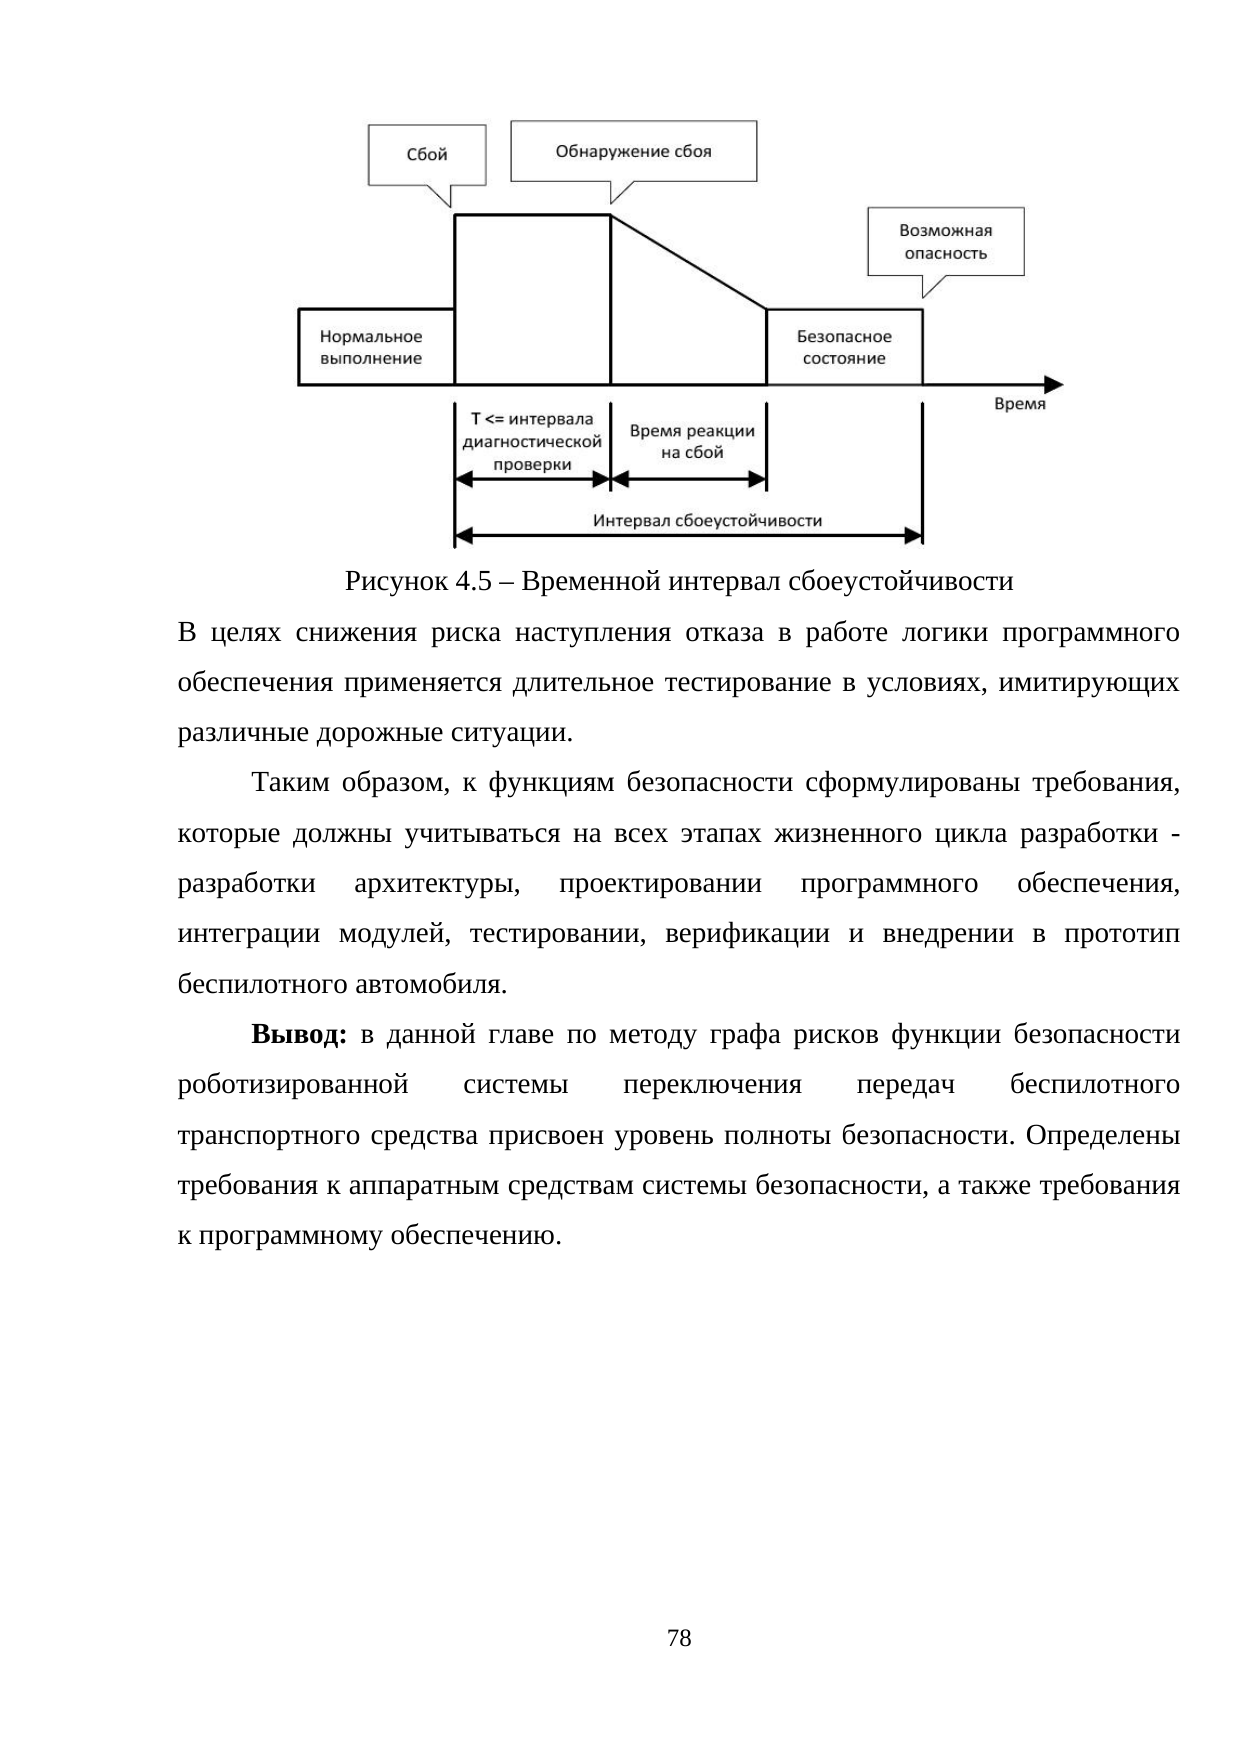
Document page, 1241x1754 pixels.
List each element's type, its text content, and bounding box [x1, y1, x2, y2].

text Рисунок 4.5 – Временной интервал сбоеустойчивости [177, 563, 1181, 597]
text В целях снижения риска наступления отказа в работе логики программного обеспечения применяется длительное тестирование в условиях, имитирующих различные дорожные ситуации. [177, 614, 1181, 748]
picture [293, 118, 1066, 549]
text Таким образом, к функциям безопасности сформулированы требования, которые должны учитываться на всех этапах жизненного цикла разработки - разработки архитектуры, проектировании программного обеспечения, интеграции модулей, тестировании, верификации и внедрении в прототип беспилотного автомобиля. [177, 764, 1181, 999]
text Вывод: в данной главе по методу графа рисков функции безопасности роботизированной системы переключения передач беспилотного транспортного средства присвоен уровень полноты безопасности. Определены требования к аппаратным средствам системы безопасности, а также требования к программному обеспечению. [177, 1016, 1181, 1251]
